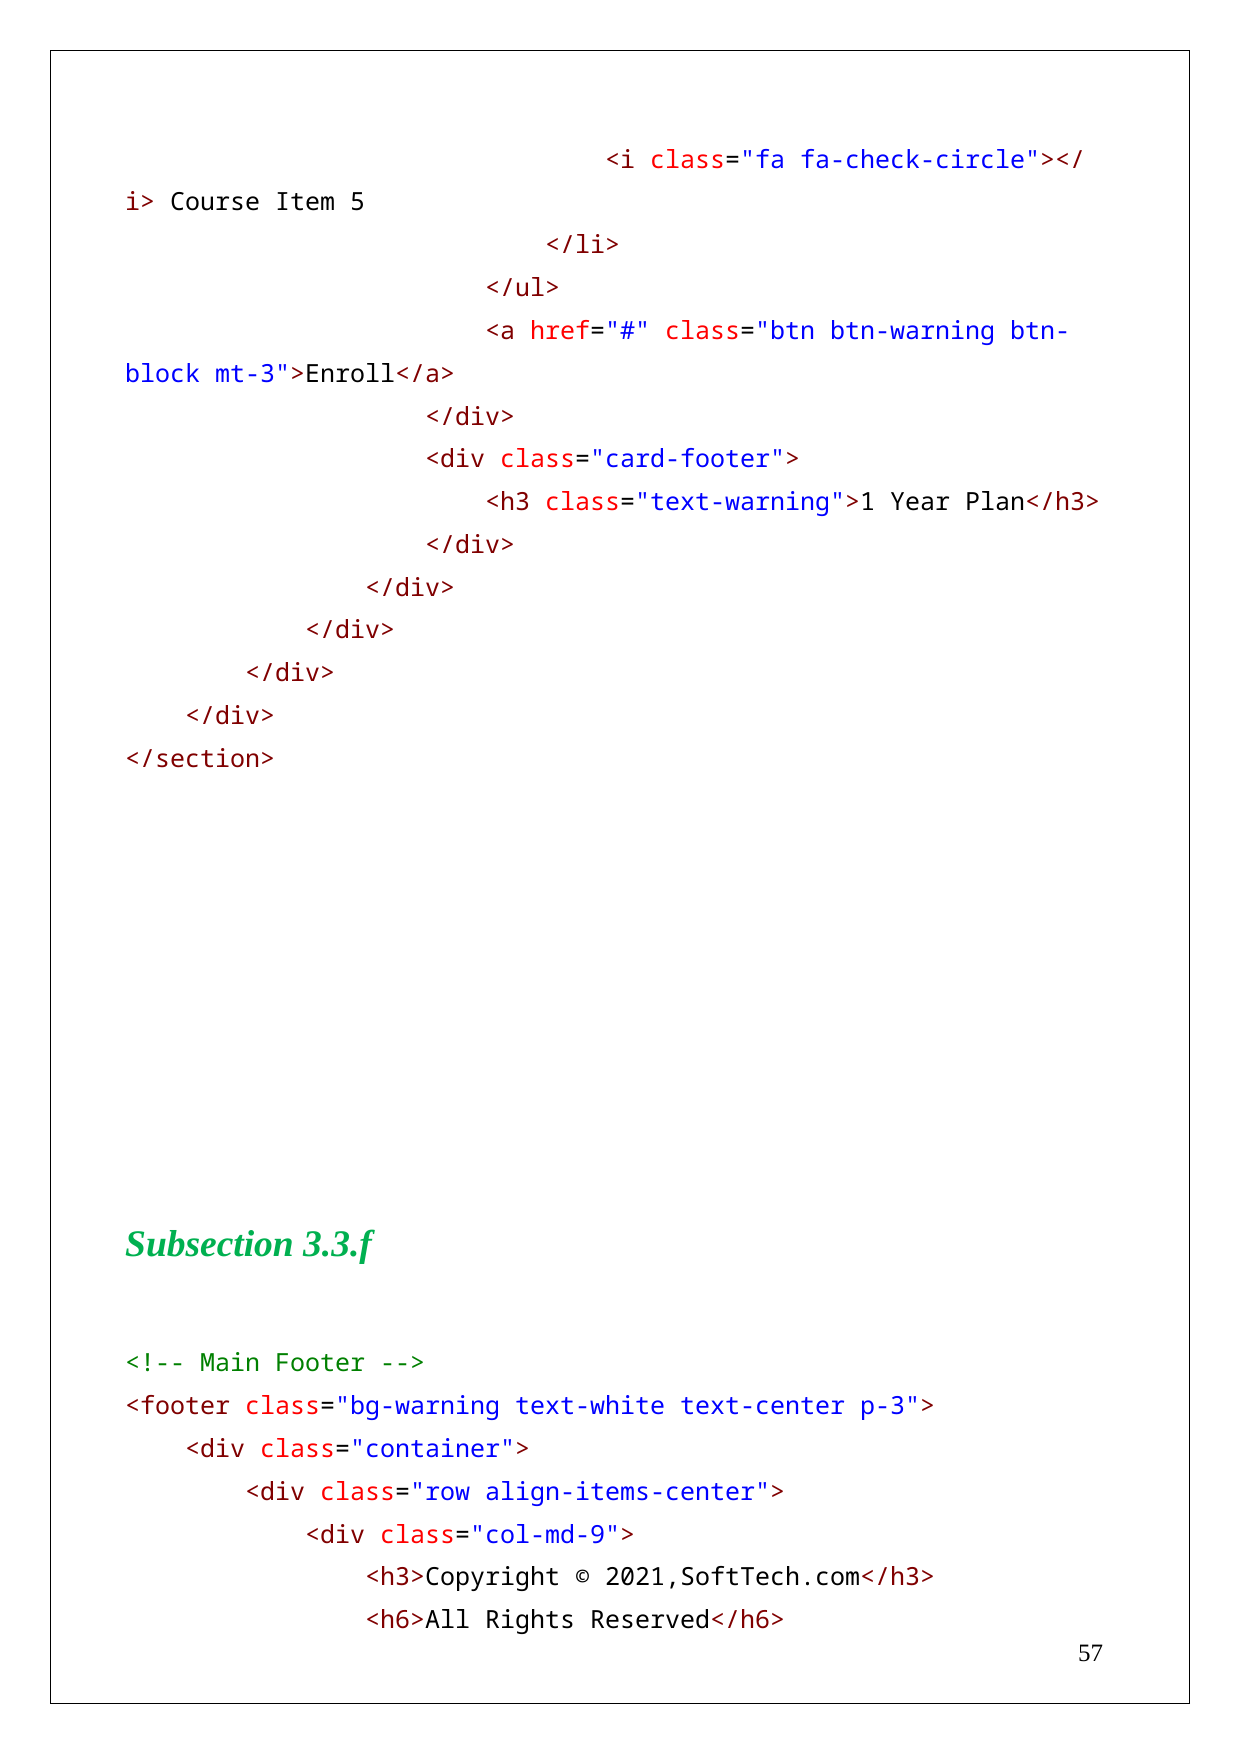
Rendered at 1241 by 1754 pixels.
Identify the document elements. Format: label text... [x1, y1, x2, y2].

text </div> [125, 603, 1103, 646]
text </div> [125, 561, 1103, 603]
text <div class="card-footer"> [125, 432, 1103, 475]
text <div class="row align-items-center"> [125, 1465, 1103, 1507]
text Subsection 3.3.f [125, 1221, 1103, 1264]
text <!-- Main Footer --> [125, 1336, 1103, 1379]
text </section> [125, 732, 1103, 775]
text <a href="#" class="btn btn-warning btn-block mt-3">Enroll</a> [125, 304, 1103, 389]
text </div> [125, 389, 1103, 432]
text <div class="col-md-9"> [125, 1507, 1103, 1550]
text </li> [125, 218, 1103, 261]
text <h6>All Rights Reserved</h6> [125, 1593, 1103, 1636]
text <i class="fa fa-check-circle"></i> Course Item 5 [125, 132, 1103, 218]
text </div> [125, 518, 1103, 561]
text <footer class="bg-warning text-white text-center p-3"> [125, 1379, 1103, 1422]
text </div> [125, 646, 1103, 689]
text <div class="container"> [125, 1422, 1103, 1465]
text </div> [125, 689, 1103, 732]
text <h3>Copyright © 2021,SoftTech.com</h3> [125, 1550, 1103, 1593]
text <h3 class="text-warning">1 Year Plan</h3> [125, 475, 1103, 518]
text </ul> [125, 261, 1103, 304]
